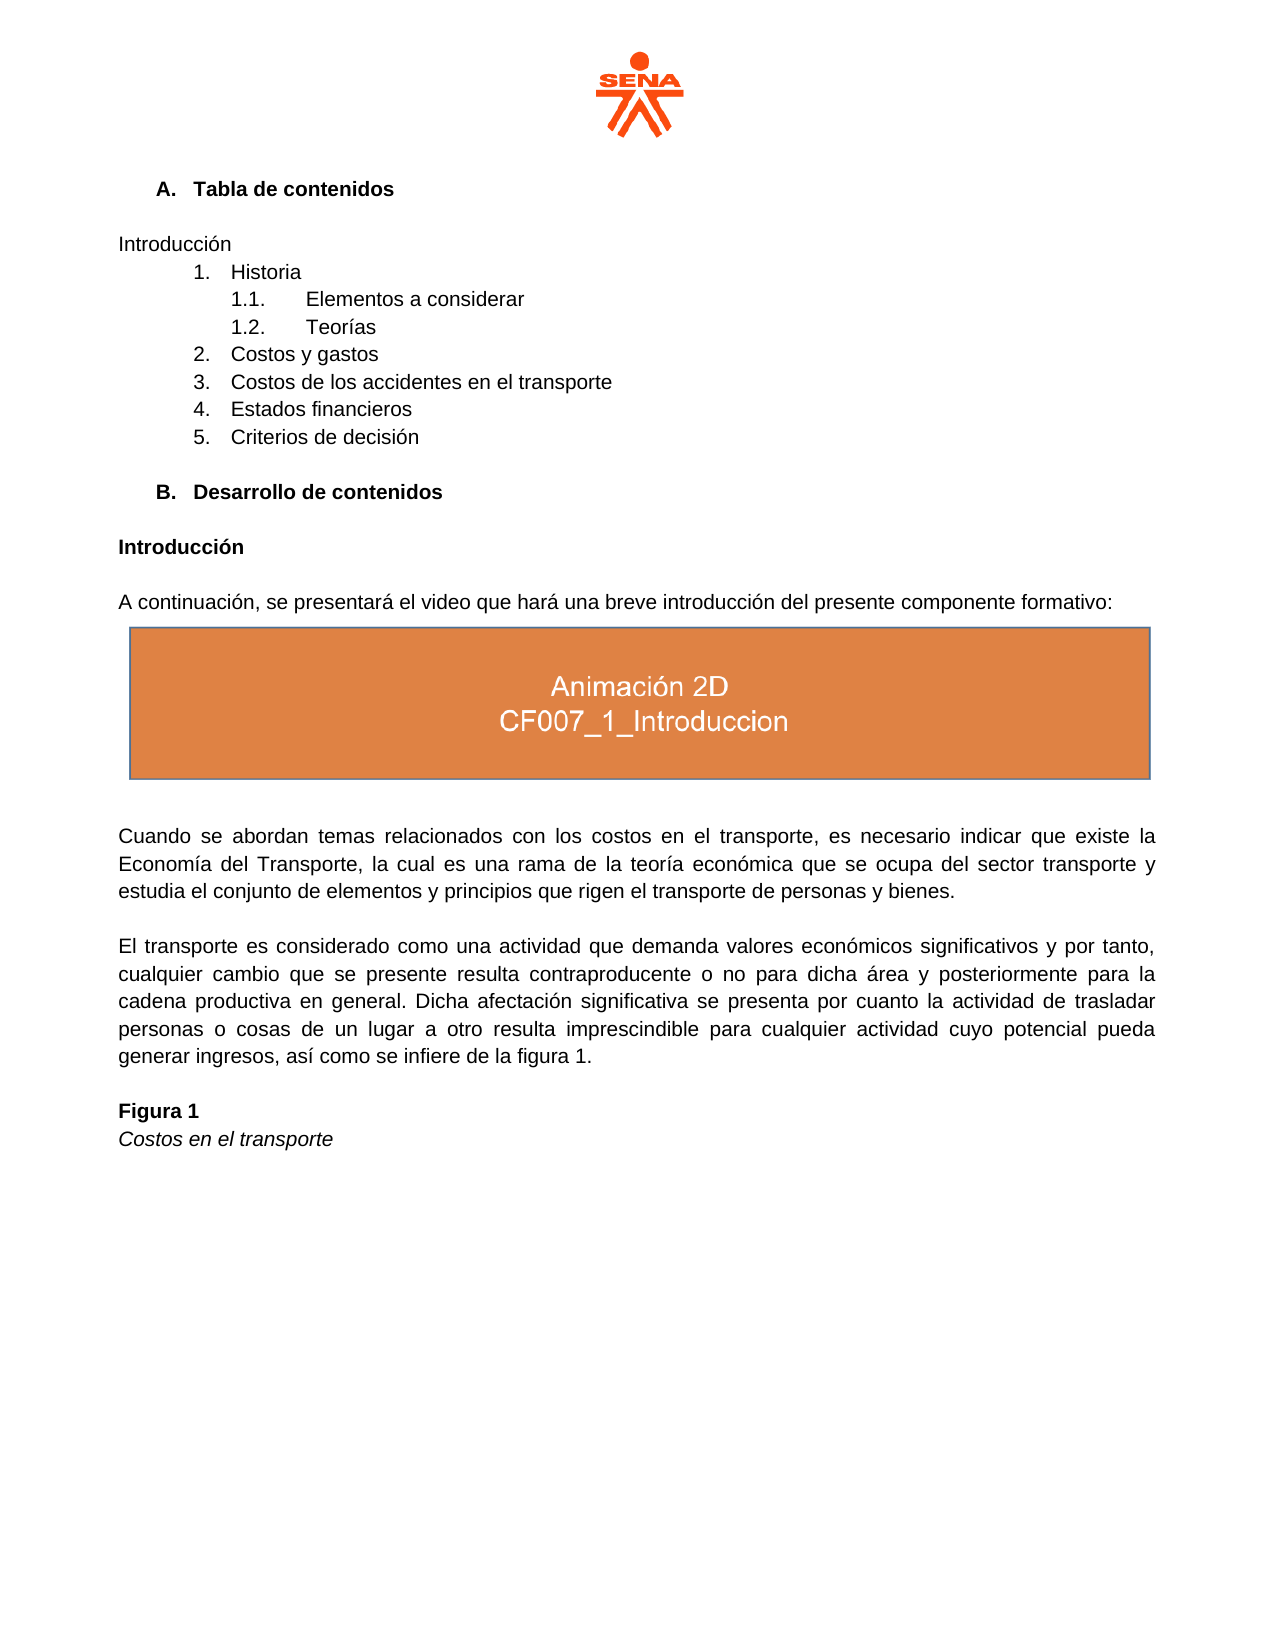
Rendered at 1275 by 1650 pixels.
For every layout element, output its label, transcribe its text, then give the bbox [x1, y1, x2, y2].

list Desarrollo de contenidos [156, 480, 1157, 504]
list Teorías [231, 315, 1157, 339]
list Costos y gastos [193, 342, 1157, 366]
list Estados financieros [193, 397, 1157, 421]
list Costos de los accidentes en el transporte [193, 370, 1157, 394]
list Criterios de decisión [193, 425, 1157, 449]
text Cuando se abordan temas relacionados con los costos en el transporte, es necesario indicar que existe la Economía del Transporte, la cual es una rama de la teoría económica que se ocupa del sector transporte y estudia el conjunto de elementos y principios que rigen el transporte de personas y bienes. [118, 824, 1157, 903]
text Introducción [118, 535, 1157, 559]
text Figura 1 [118, 1099, 1157, 1123]
text A continuación, se presentará el video que hará una breve introducción del presente componente formativo: [118, 590, 1157, 614]
list Elementos a considerar [231, 287, 1157, 311]
picture [585, 48, 690, 142]
list Tabla de contenidos [156, 177, 1157, 201]
list Historia [193, 260, 1157, 284]
text Introducción [118, 232, 1157, 256]
text El transporte es considerado como una actividad que demanda valores económicos significativos y por tanto, cualquier cambio que se presente resulta contraproducente o no para dicha área y posteriormente para la cadena productiva en general. Dicha afectación significativa se presenta por cuanto la actividad de trasladar personas o cosas de un lugar a otro resulta imprescindible para cualquier actividad cuyo potencial pueda generar ingresos, así como se infiere de la figura 1. [118, 934, 1157, 1068]
picture [118, 617, 1157, 788]
text Costos en el transporte [118, 1127, 1157, 1151]
